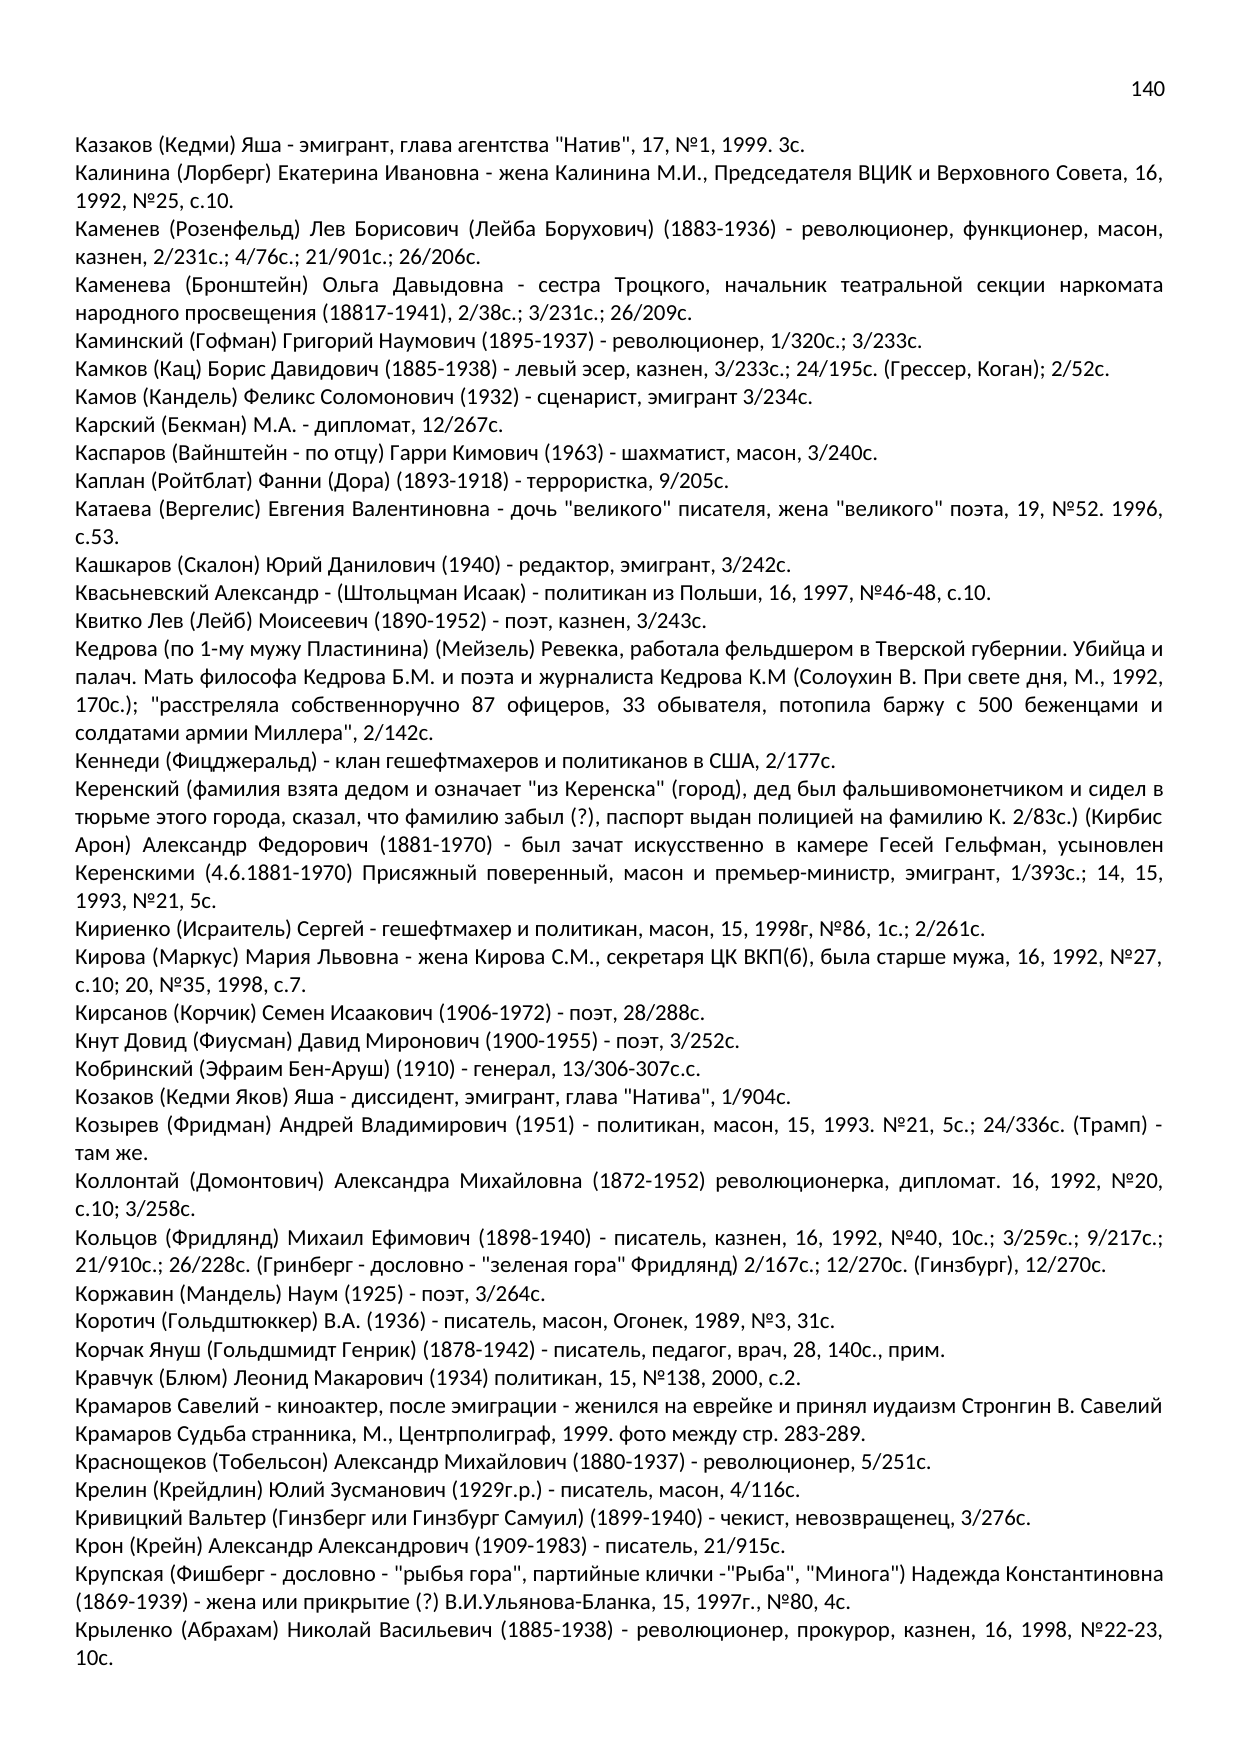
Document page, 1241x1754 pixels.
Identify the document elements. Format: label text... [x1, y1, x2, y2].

text Каспаров (Вайнштейн - по отцу) Гарри Кимович (1963) - шахматист, масон, 3/240с. [75, 438, 1165, 466]
text Кравчук (Блюм) Леонид Макарович (1934) политикан, 15, №138, 2000, с.2. [75, 1363, 1165, 1391]
text Казаков (Кедми) Яша - эмигрант, глава агентства "Натив", 17, №1, 1999. 3с. [75, 130, 1165, 158]
text Коллонтай (Домонтович) Александра Михайловна (1872-1952) революционерка, дипломат. 16, 1992, №20, с.10; 3/258с. [75, 1167, 1165, 1223]
text Каплан (Ройтблат) Фанни (Дора) (1893-1918) - террористка, 9/205с. [75, 466, 1165, 494]
text Камов (Кандель) Феликс Соломонович (1932) - сценарист, эмигрант 3/234с. [75, 382, 1165, 410]
text Кирсанов (Корчик) Семен Исаакович (1906-1972) - поэт, 28/288с. [75, 998, 1165, 1026]
text Камков (Кац) Борис Давидович (1885-1938) - левый эсер, казнен, 3/233с.; 24/195с. (Грессер, Коган); 2/52с. [75, 354, 1165, 382]
text Кашкаров (Скалон) Юрий Данилович (1940) - редактор, эмигрант, 3/242с. [75, 550, 1165, 578]
text Кирова (Маркус) Мария Львовна - жена Кирова С.М., секретаря ЦК ВКП(б), была старше мужа, 16, 1992, №27, с.10; 20, №35, 1998, с.7. [75, 942, 1165, 998]
text Кольцов (Фридлянд) Михаил Ефимович (1898-1940) - писатель, казнен, 16, 1992, №40, 10с.; 3/259с.; 9/217с.; 21/910с.; 26/228с. (Гринберг - дословно - "зеленая гора" Фридлянд) 2/167с.; 12/270с. (Гинзбург), 12/270с. [75, 1223, 1165, 1279]
text Квасьневский Александр - (Штольцман Исаак) - политикан из Польши, 16, 1997, №46-48, с.10. [75, 578, 1165, 606]
text Козаков (Кедми Яков) Яша - диссидент, эмигрант, глава "Натива", 1/904с. [75, 1082, 1165, 1111]
text Керенский (фамилия взята дедом и означает "из Керенска" (город), дед был фальшивомонетчиком и сидел в тюрьме этого города, сказал, что фамилию забыл (?), паспорт выдан полицией на фамилию К. 2/83с.) (Кирбис Арон) Александр Федорович (1881-1970) - был зачат искусственно в камере Гесей Гельфман, усыновлен Керенскими (4.6.1881-1970) Присяжный поверенный, масон и премьер-министр, эмигрант, 1/393с.; 14, 15, 1993, №21, 5с. [75, 774, 1165, 914]
text Катаева (Вергелис) Евгения Валентиновна - дочь "великого" писателя, жена "великого" поэта, 19, №52. 1996, с.53. [75, 494, 1165, 550]
text Крупская (Фишберг - дословно - "рыбья гора", партийные клички -"Рыба", "Минога") Надежда Константиновна (1869-1939) - жена или прикрытие (?) В.И.Ульянова-Бланка, 15, 1997г., №80, 4с. [75, 1559, 1165, 1615]
text Кеннеди (Фицджеральд) - клан гешефтмахеров и политиканов в США, 2/177с. [75, 746, 1165, 774]
text Квитко Лев (Лейб) Моисеевич (1890-1952) - поэт, казнен, 3/243с. [75, 606, 1165, 634]
text Козырев (Фридман) Андрей Владимирович (1951) - политикан, масон, 15, 1993. №21, 5с.; 24/336с. (Трамп) - там же. [75, 1111, 1165, 1167]
text Крон (Крейн) Александр Александрович (1909-1983) - писатель, 21/915с. [75, 1531, 1165, 1559]
text Кедрова (по 1-му мужу Пластинина) (Мейзель) Ревекка, работала фельдшером в Тверской губернии. Убийца и палач. Мать философа Кедрова Б.М. и поэта и журналиста Кедрова К.М (Солоухин В. При свете дня, М., 1992, 170с.); "расстреляла собственноручно 87 офицеров, 33 обывателя, потопила баржу с 500 беженцами и солдатами армии Миллера", 2/142с. [75, 634, 1165, 746]
text Кириенко (Исраитель) Сергей - гешефтмахер и политикан, масон, 15, 1998г, №86, 1с.; 2/261с. [75, 914, 1165, 942]
text Коротич (Гольдштюккер) В.А. (1936) - писатель, масон, Огонек, 1989, №3, 31с. [75, 1307, 1165, 1335]
text Каменев (Розенфельд) Лев Борисович (Лейба Борухович) (1883-1936) - революционер, функционер, масон, казнен, 2/231с.; 4/76с.; 21/901с.; 26/206с. [75, 214, 1165, 270]
text Кобринский (Эфраим Бен-Аруш) (1910) - генерал, 13/306-307с.с. [75, 1054, 1165, 1082]
text Карский (Бекман) М.А. - дипломат, 12/267с. [75, 410, 1165, 438]
text Каменева (Бронштейн) Ольга Давыдовна - сестра Троцкого, начальник театральной секции наркомата народного просвещения (18817-1941), 2/38с.; 3/231с.; 26/209с. [75, 270, 1165, 326]
text Кривицкий Вальтер (Гинзберг или Гинзбург Самуил) (1899-1940) - чекист, невозвращенец, 3/276с. [75, 1503, 1165, 1531]
text Краснощеков (Тобельсон) Александр Михайлович (1880-1937) - революционер, 5/251с. [75, 1447, 1165, 1475]
text Крамаров Савелий - киноактер, после эмиграции - женился на еврейке и принял иудаизм Стронгин В. Савелий Крамаров Судьба странника, М., Центрполиграф, 1999. фото между стр. 283-289. [75, 1391, 1165, 1447]
text Крыленко (Абрахам) Николай Васильевич (1885-1938) - революционер, прокурор, казнен, 16, 1998, №22-23, 10с. [75, 1615, 1165, 1671]
text Коржавин (Мандель) Наум (1925) - поэт, 3/264с. [75, 1279, 1165, 1307]
text Каминский (Гофман) Григорий Наумович (1895-1937) - революционер, 1/320с.; 3/233с. [75, 326, 1165, 354]
text Кнут Довид (Фиусман) Давид Миронович (1900-1955) - поэт, 3/252с. [75, 1026, 1165, 1054]
text Корчак Януш (Гольдшмидт Генрик) (1878-1942) - писатель, педагог, врач, 28, 140с., прим. [75, 1335, 1165, 1363]
text Крелин (Крейдлин) Юлий Зусманович (1929г.р.) - писатель, масон, 4/116с. [75, 1475, 1165, 1503]
text Калинина (Лорберг) Екатерина Ивановна - жена Калинина М.И., Председателя ВЦИК и Верховного Совета, 16, 1992, №25, с.10. [75, 158, 1165, 214]
